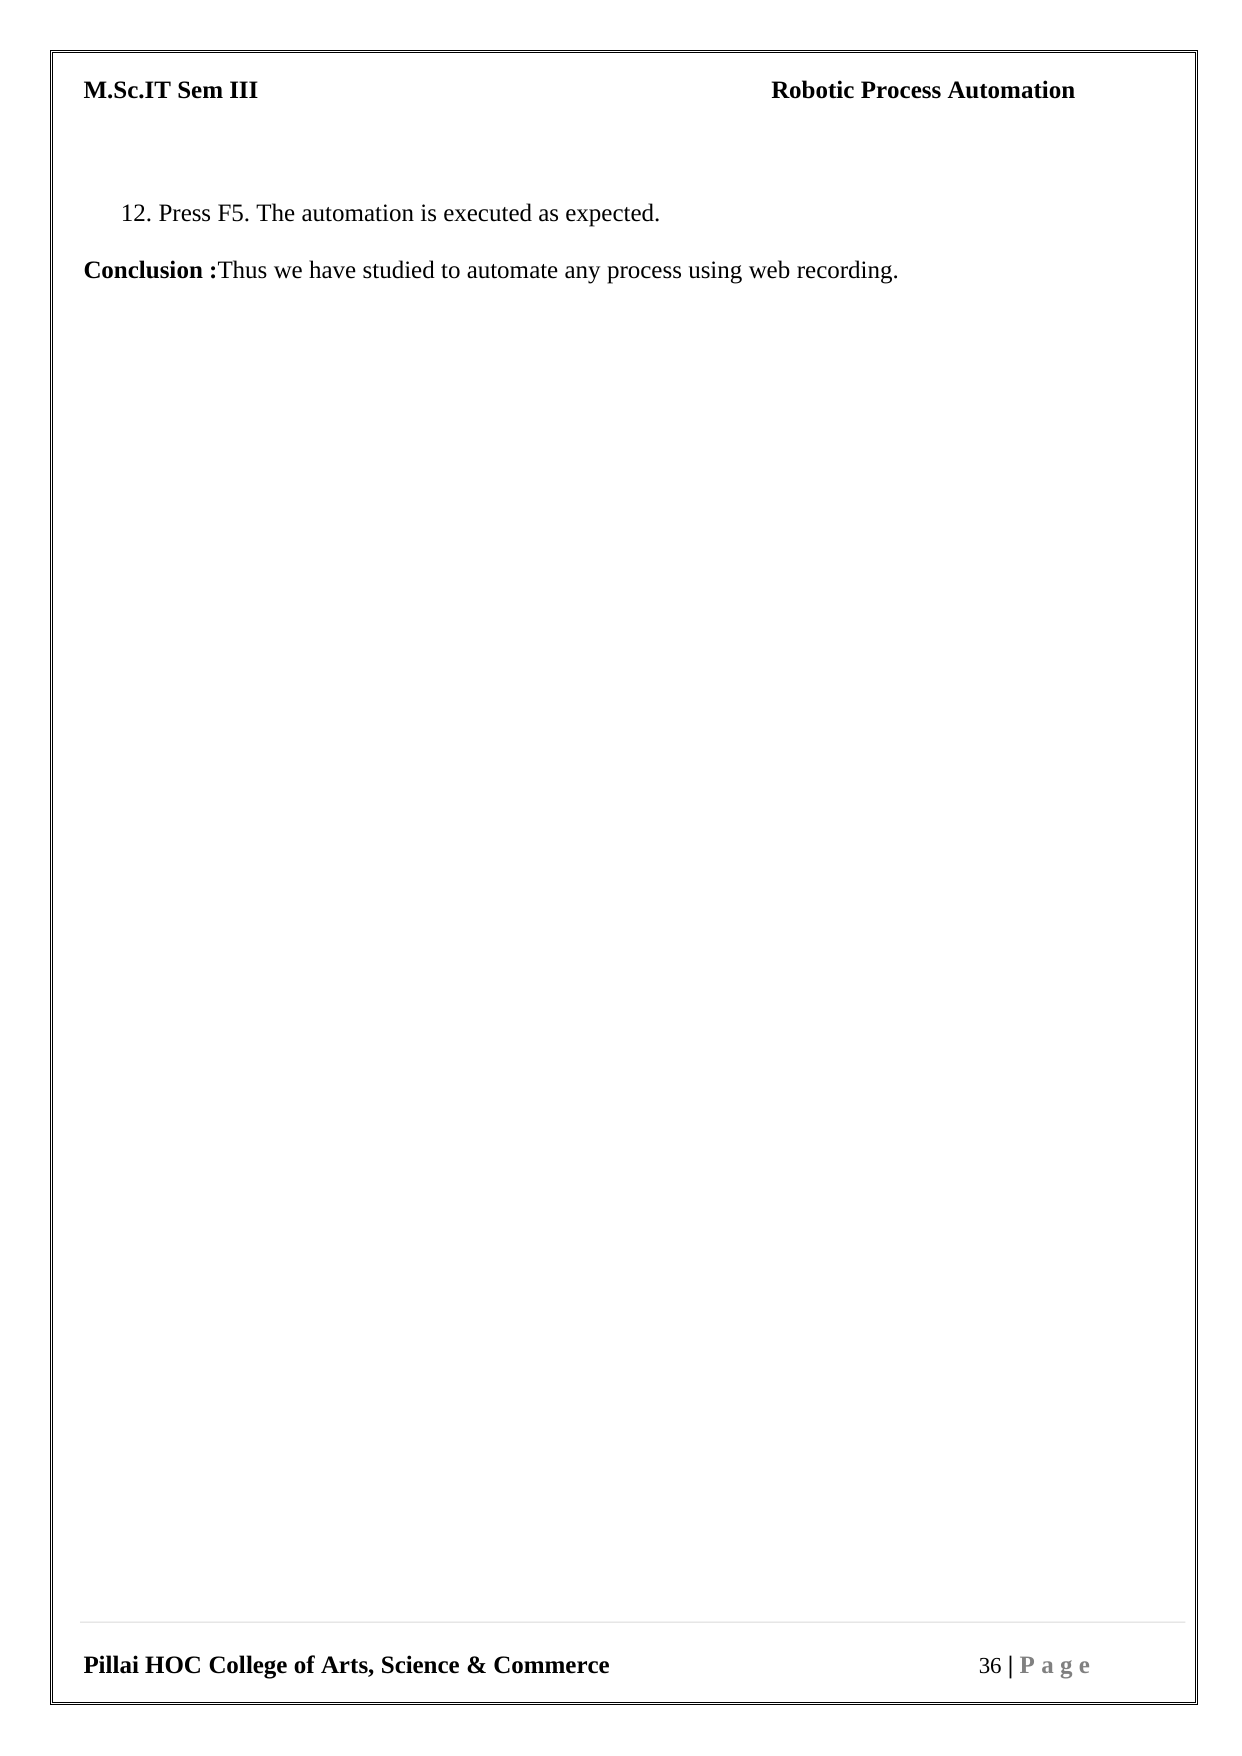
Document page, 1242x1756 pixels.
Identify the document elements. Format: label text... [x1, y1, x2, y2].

text Conclusion :Thus we have studied to automate any process using web recording. [83, 256, 1195, 284]
list Press F5. The automation is executed as expected. [121, 198, 1195, 226]
